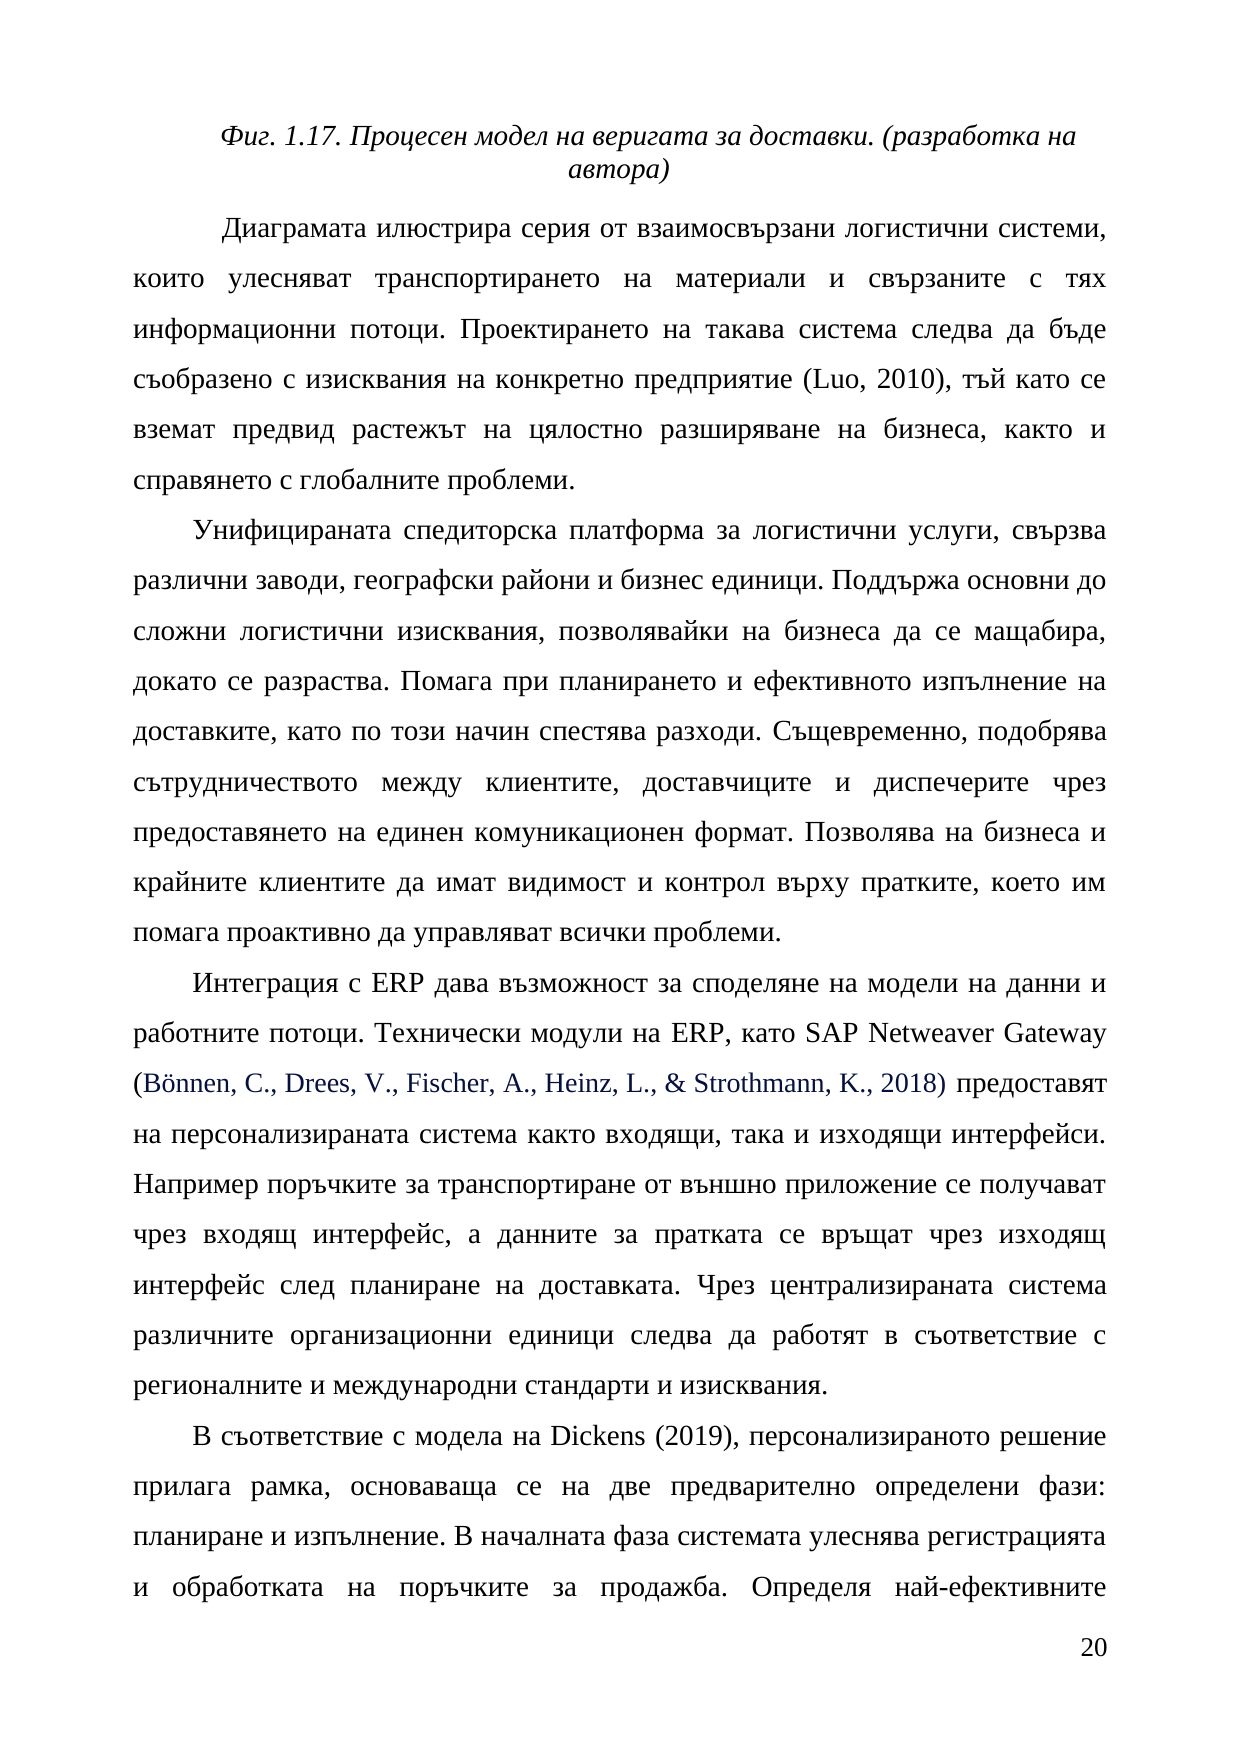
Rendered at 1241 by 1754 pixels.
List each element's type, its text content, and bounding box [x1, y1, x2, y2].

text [133, 1418, 1107, 1602]
title Фиг. 1.17. Процесен модел на веригата за доставки. (разработка на автора) [133, 118, 1107, 185]
text Интеграция с ERP дава възможност за споделяне на модели на данни и работните потоци. Технически модули на ERP, като SAP Netweaver Gateway (Bönnen, C., Drees, V., Fischer, A., Heinz, L., & Strothmann, K., 2018) предоставят на персонализираната система както входящи, така и изходящи интерфейси. Например поръчките за транспортиране от външно приложение се получават чрез входящ интерфейс, а данните за пратката се връщат чрез изходящ интерфейс след планиране на доставката. Чрез централизираната система различните организационни единици следва да работят в съответствие с регионалните и международни стандарти и изисквания. [133, 965, 1107, 1401]
text Диаграмата илюстрира серия от взаимосвързани логистични системи, които улесняват транспортирането на материали и свързаните с тях информационни потоци. Проектирането на такава система следва да бъде съобразено с изисквания на конкретно предприятие (Luo, 2010), тъй като се вземат предвид растежът на цялостно разширяване на бизнеса, както и справянето с глобалните проблеми. [133, 210, 1107, 495]
text Унифицираната спедиторска платформа за логистични услуги, свързва различни заводи, географски райони и бизнес единици. Поддържа основни до сложни логистични изисквания, позволявайки на бизнеса да се мащабира, докато се разраства. Помага при планирането и ефективното изпълнение на доставките, като по този начин спестява разходи. Същевременно, подобрява сътрудничеството между клиентите, доставчиците и диспечерите чрез предоставянето на единен комуникационен формат. Позволява на бизнеса и крайните клиентите да имат видимост и контрол върху пратките, което им помага проактивно да управляват всички проблеми. [133, 512, 1107, 948]
